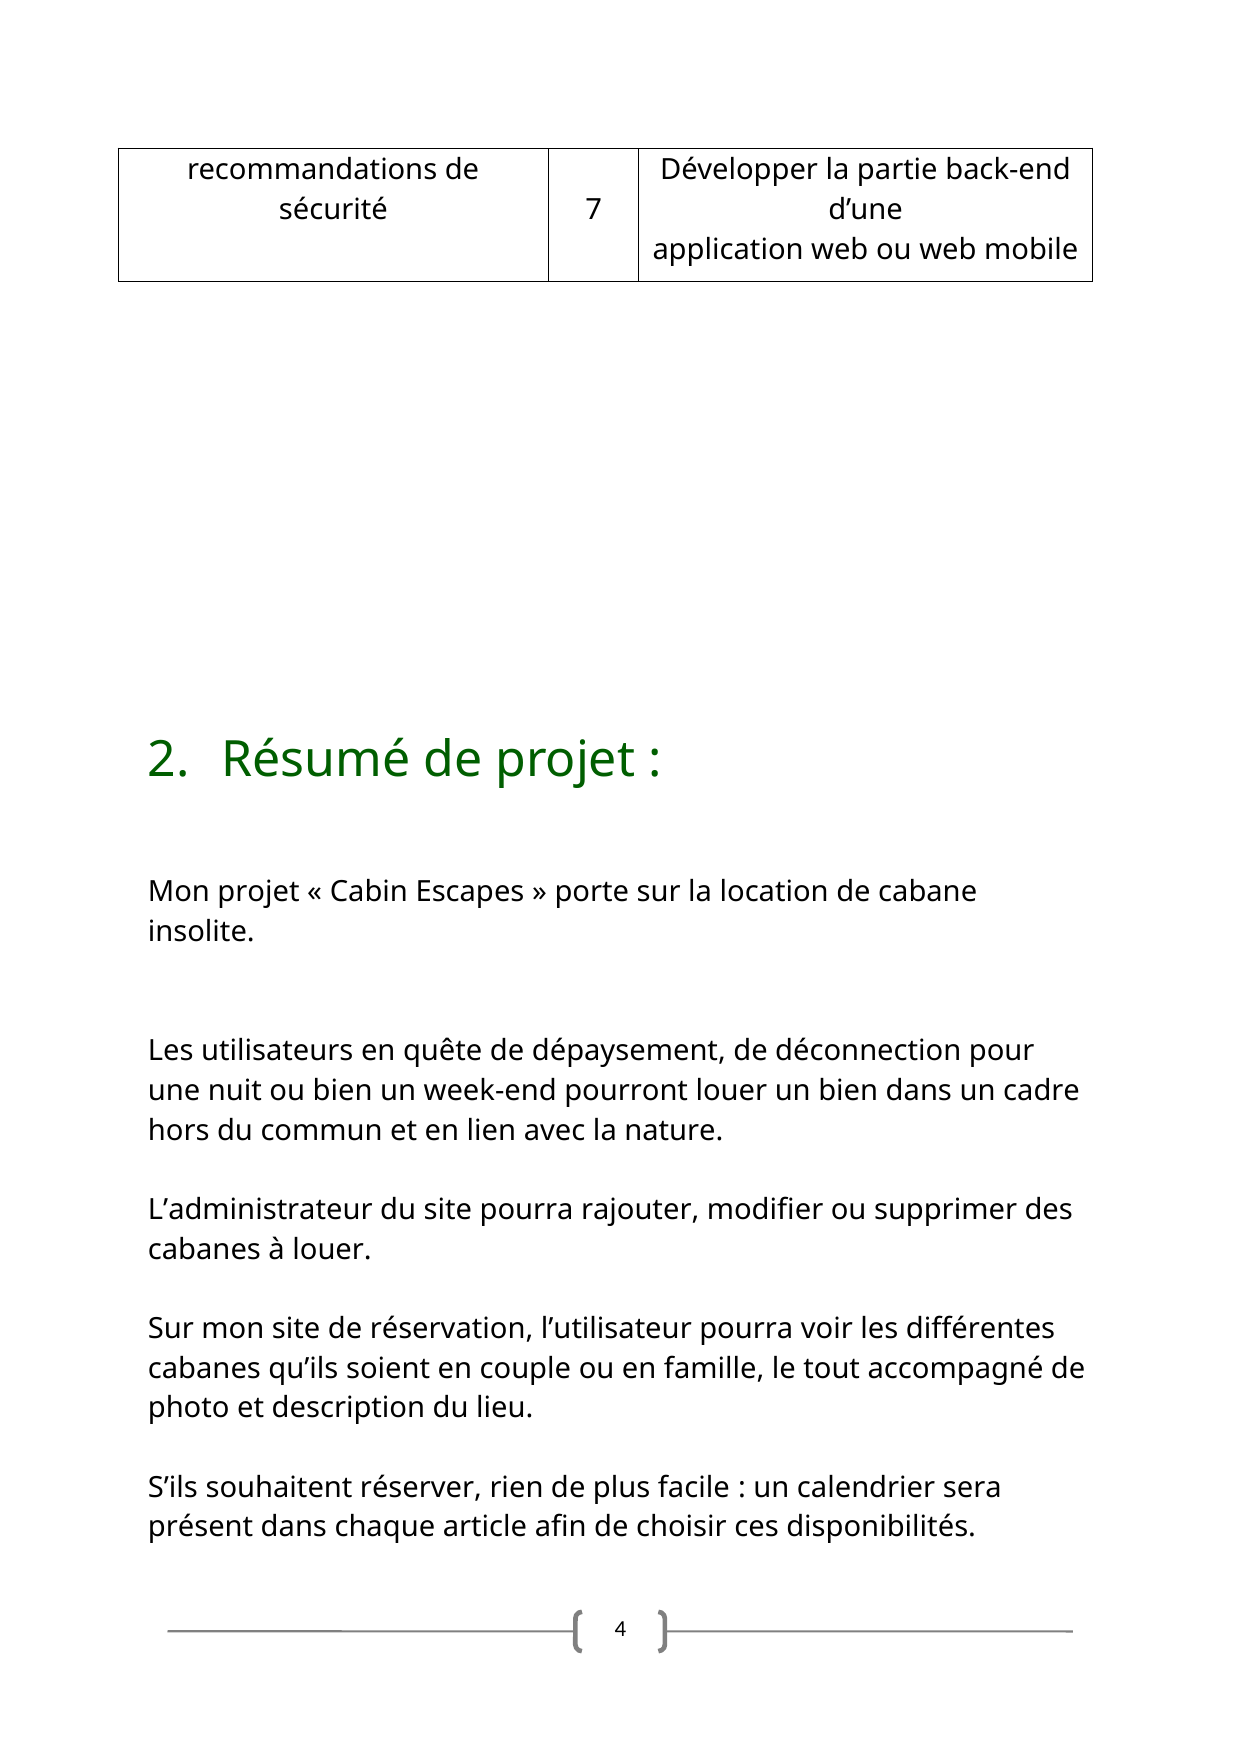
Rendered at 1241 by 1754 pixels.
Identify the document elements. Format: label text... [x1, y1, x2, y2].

table_cell Développer la partie back-end d’une application web ou web mobile [639, 149, 1092, 281]
text Sur mon site de réservation, l’utilisateur pourra voir les différentes cabanes qu’ils soient en couple ou en famille, le tout accompagné de photo et description du lieu. [148, 1307, 1093, 1426]
table_cell 7 [549, 149, 638, 281]
text L’administrateur du site pourra rajouter, modifier ou supprimer des cabanes à louer. [148, 1188, 1093, 1268]
list Résumé de projet : [148, 723, 1093, 791]
text S’ils souhaitent réserver, rien de plus facile : un calendrier sera présent dans chaque article afin de choisir ces disponibilités. [148, 1466, 1093, 1545]
text Les utilisateurs en quête de dépaysement, de déconnection pour une nuit ou bien un week-end pourront louer un bien dans un cadre hors du commun et en lien avec la nature. [148, 1029, 1093, 1148]
text Mon projet « Cabin Escapes » porte sur la location de cabane insolite. [148, 871, 1093, 950]
